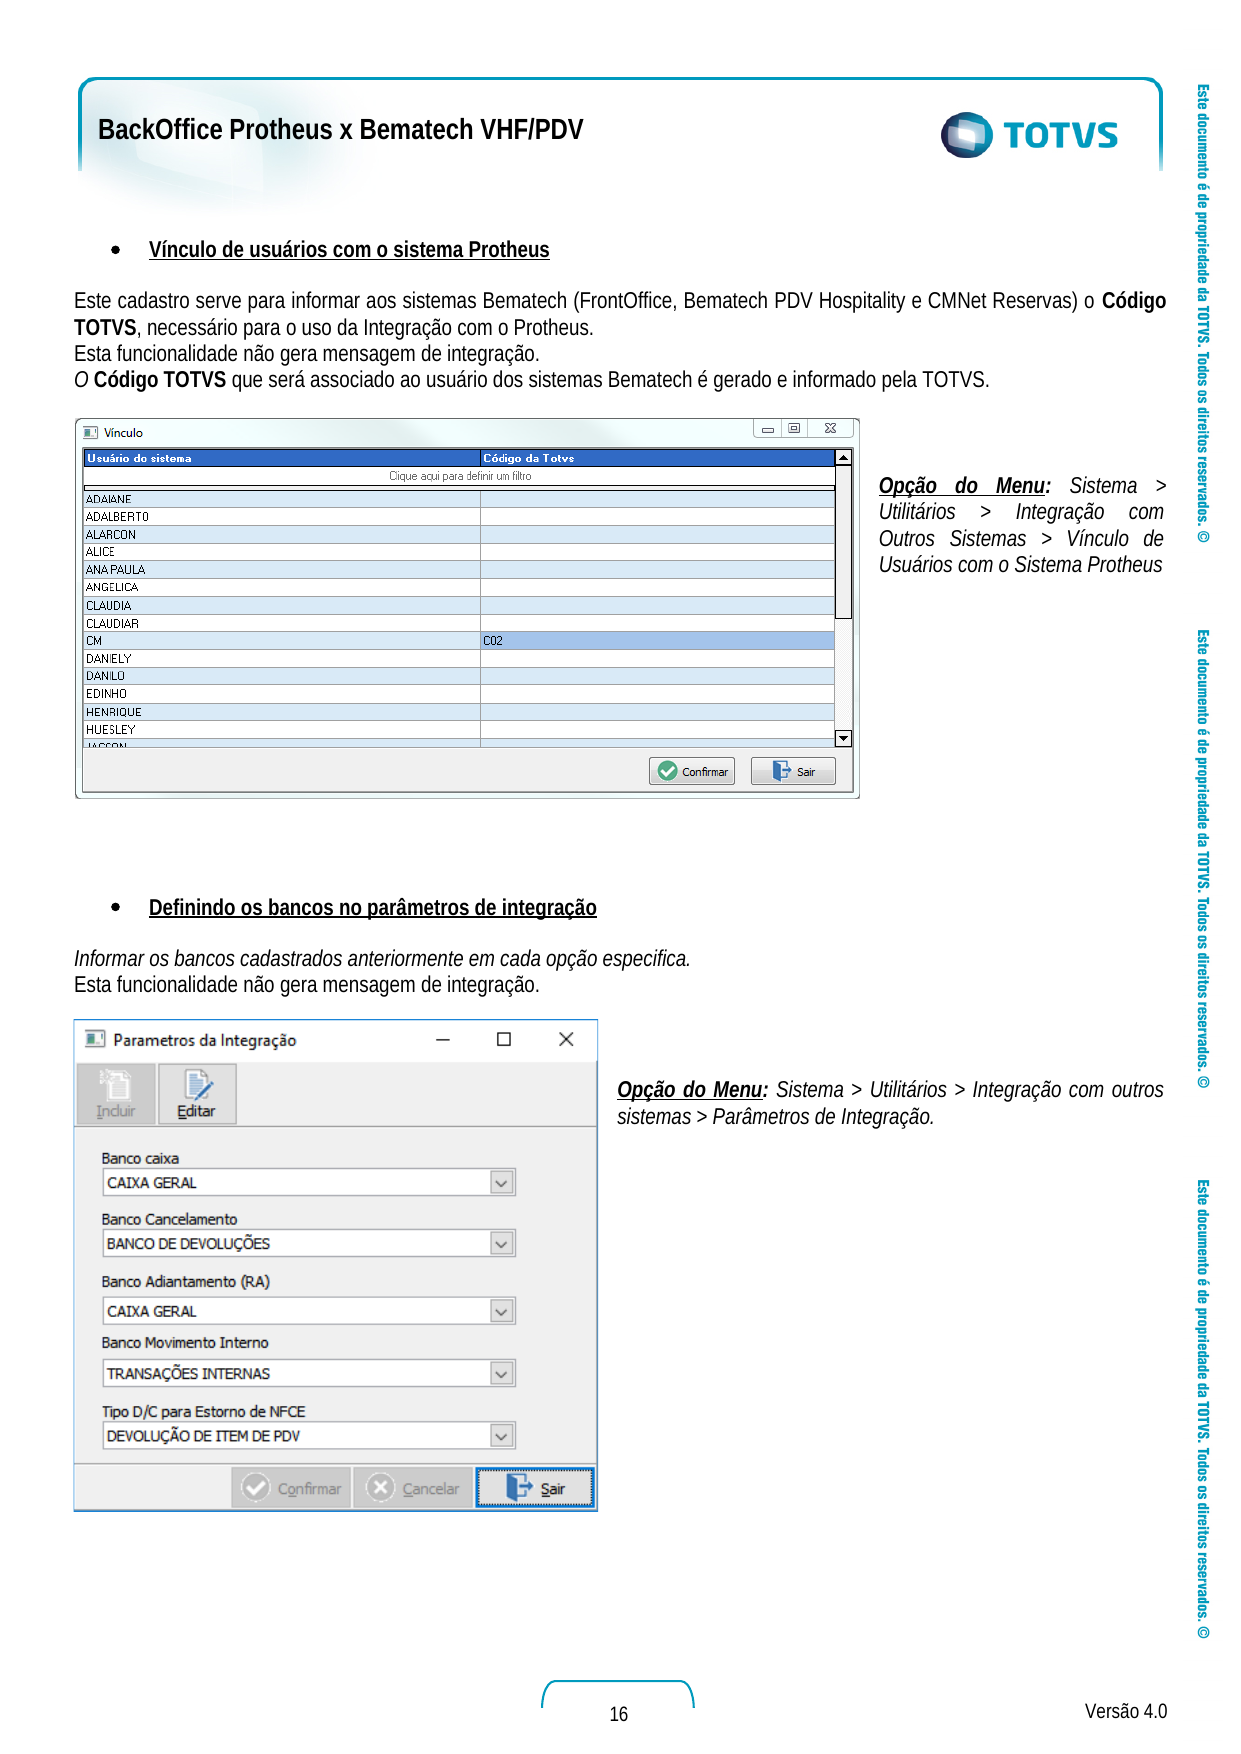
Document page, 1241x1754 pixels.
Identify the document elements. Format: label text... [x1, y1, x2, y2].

picture [75, 73, 1167, 237]
text Esta funcionalidade não gera mensagem de integração. [74, 340, 1166, 366]
text Opção do Menu: Sistema > Utilitários > Integração com Outros Sistemas > Vínculo de Usuários com o Sistema Protheus [860, 472, 1166, 577]
text Opção do Menu: Sistema > Utilitários > Integração com outros sistemas > Parâmetros de Integração. [599, 1076, 1166, 1129]
text Informar os bancos cadastrados anteriormente em cada opção especifica. [74, 944, 1166, 971]
picture [73, 1019, 599, 1512]
text O Código TOTVS que será associado ao usuário dos sistemas Bematech é gerado e informado pela TOTVS. [74, 366, 1166, 393]
text Esta funcionalidade não gera mensagem de integração. [74, 971, 1166, 997]
picture [1182, 9, 1224, 1741]
list Vínculo de usuários com o sistema Protheus [111, 236, 1166, 263]
list Definindo os bancos no parâmetros de integração [111, 893, 1166, 920]
picture [75, 418, 860, 799]
text Este cadastro serve para informar aos sistemas Bematech (FrontOffice, Bematech PDV Hospitality e CMNet Reservas) o Código TOTVS, necessário para o uso da Integração com o Protheus. [74, 287, 1166, 340]
